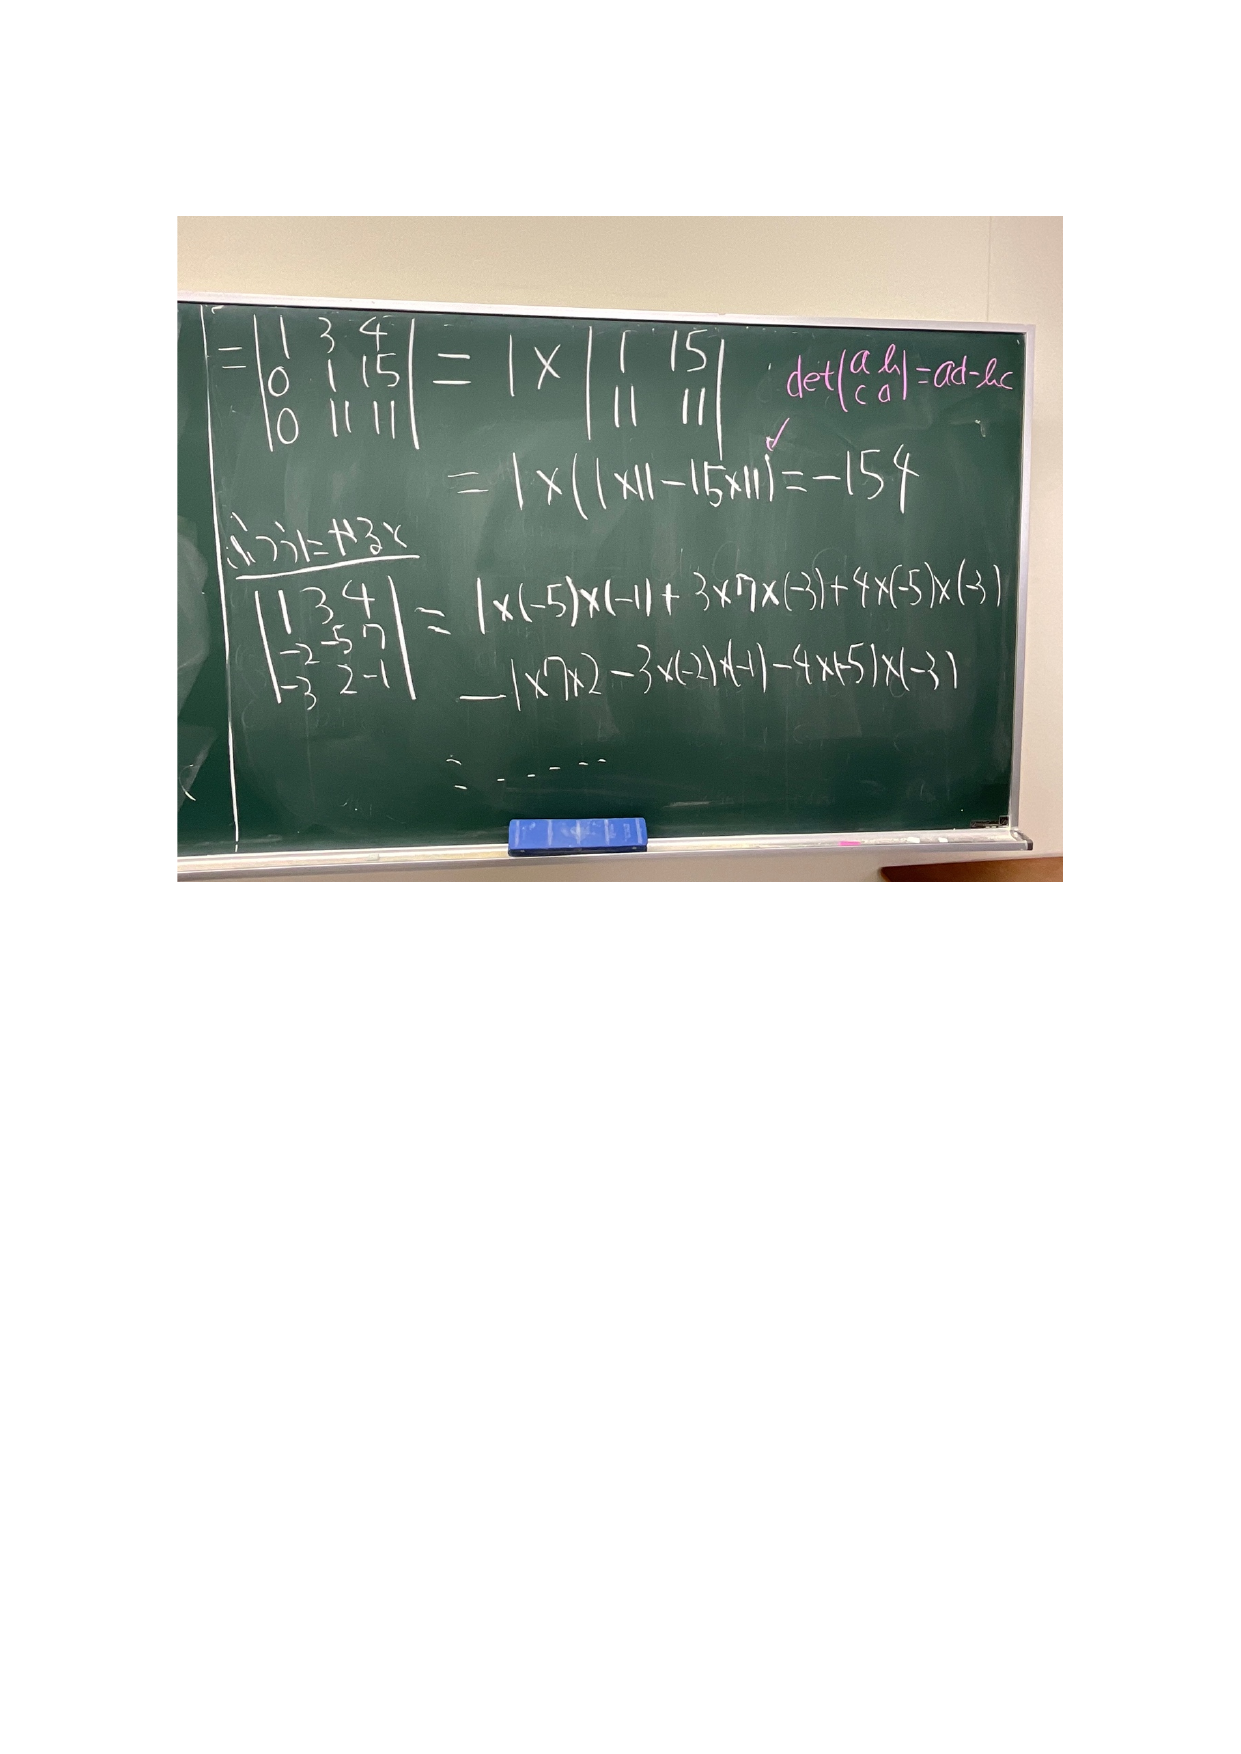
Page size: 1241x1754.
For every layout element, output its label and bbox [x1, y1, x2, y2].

picture [177, 216, 1063, 882]
